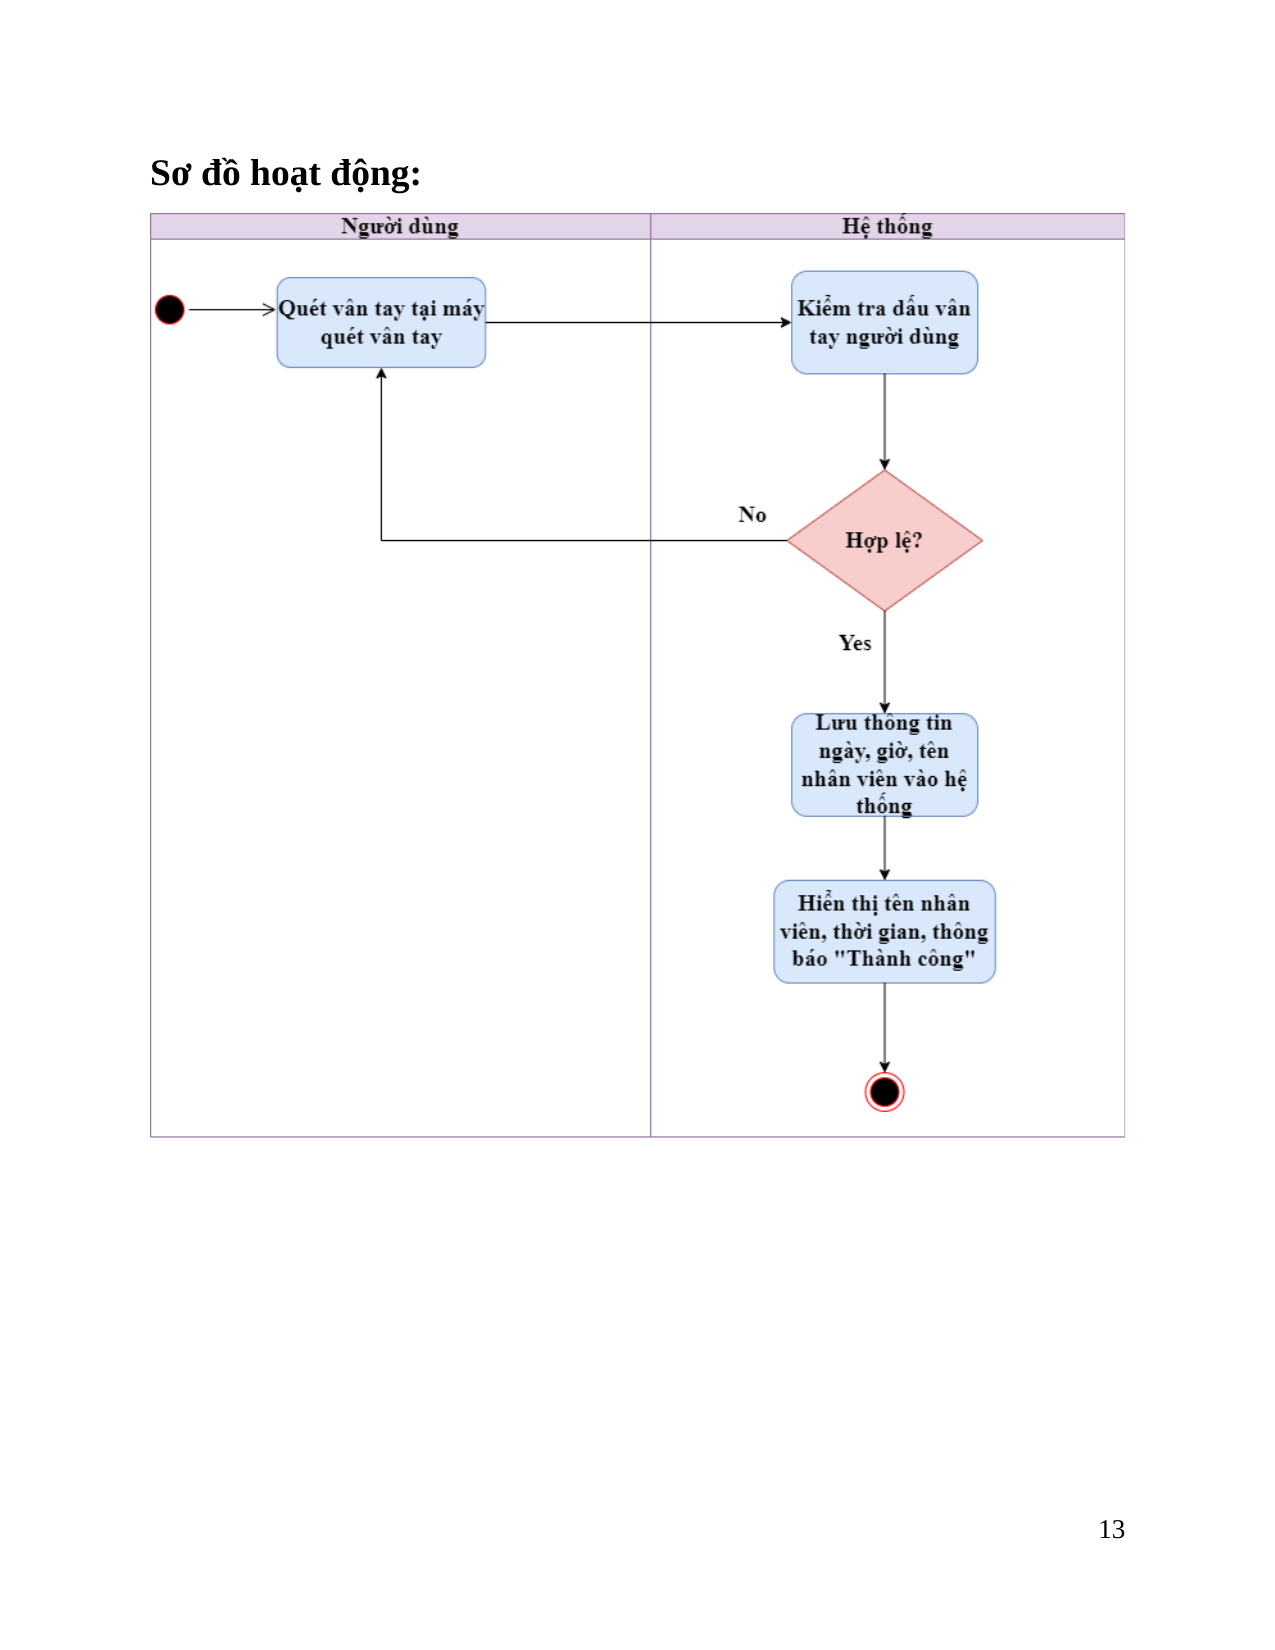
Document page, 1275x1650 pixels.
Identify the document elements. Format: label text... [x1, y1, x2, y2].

picture [150, 213, 1125, 1139]
text Sơ đồ hoạt động: [150, 150, 1125, 193]
